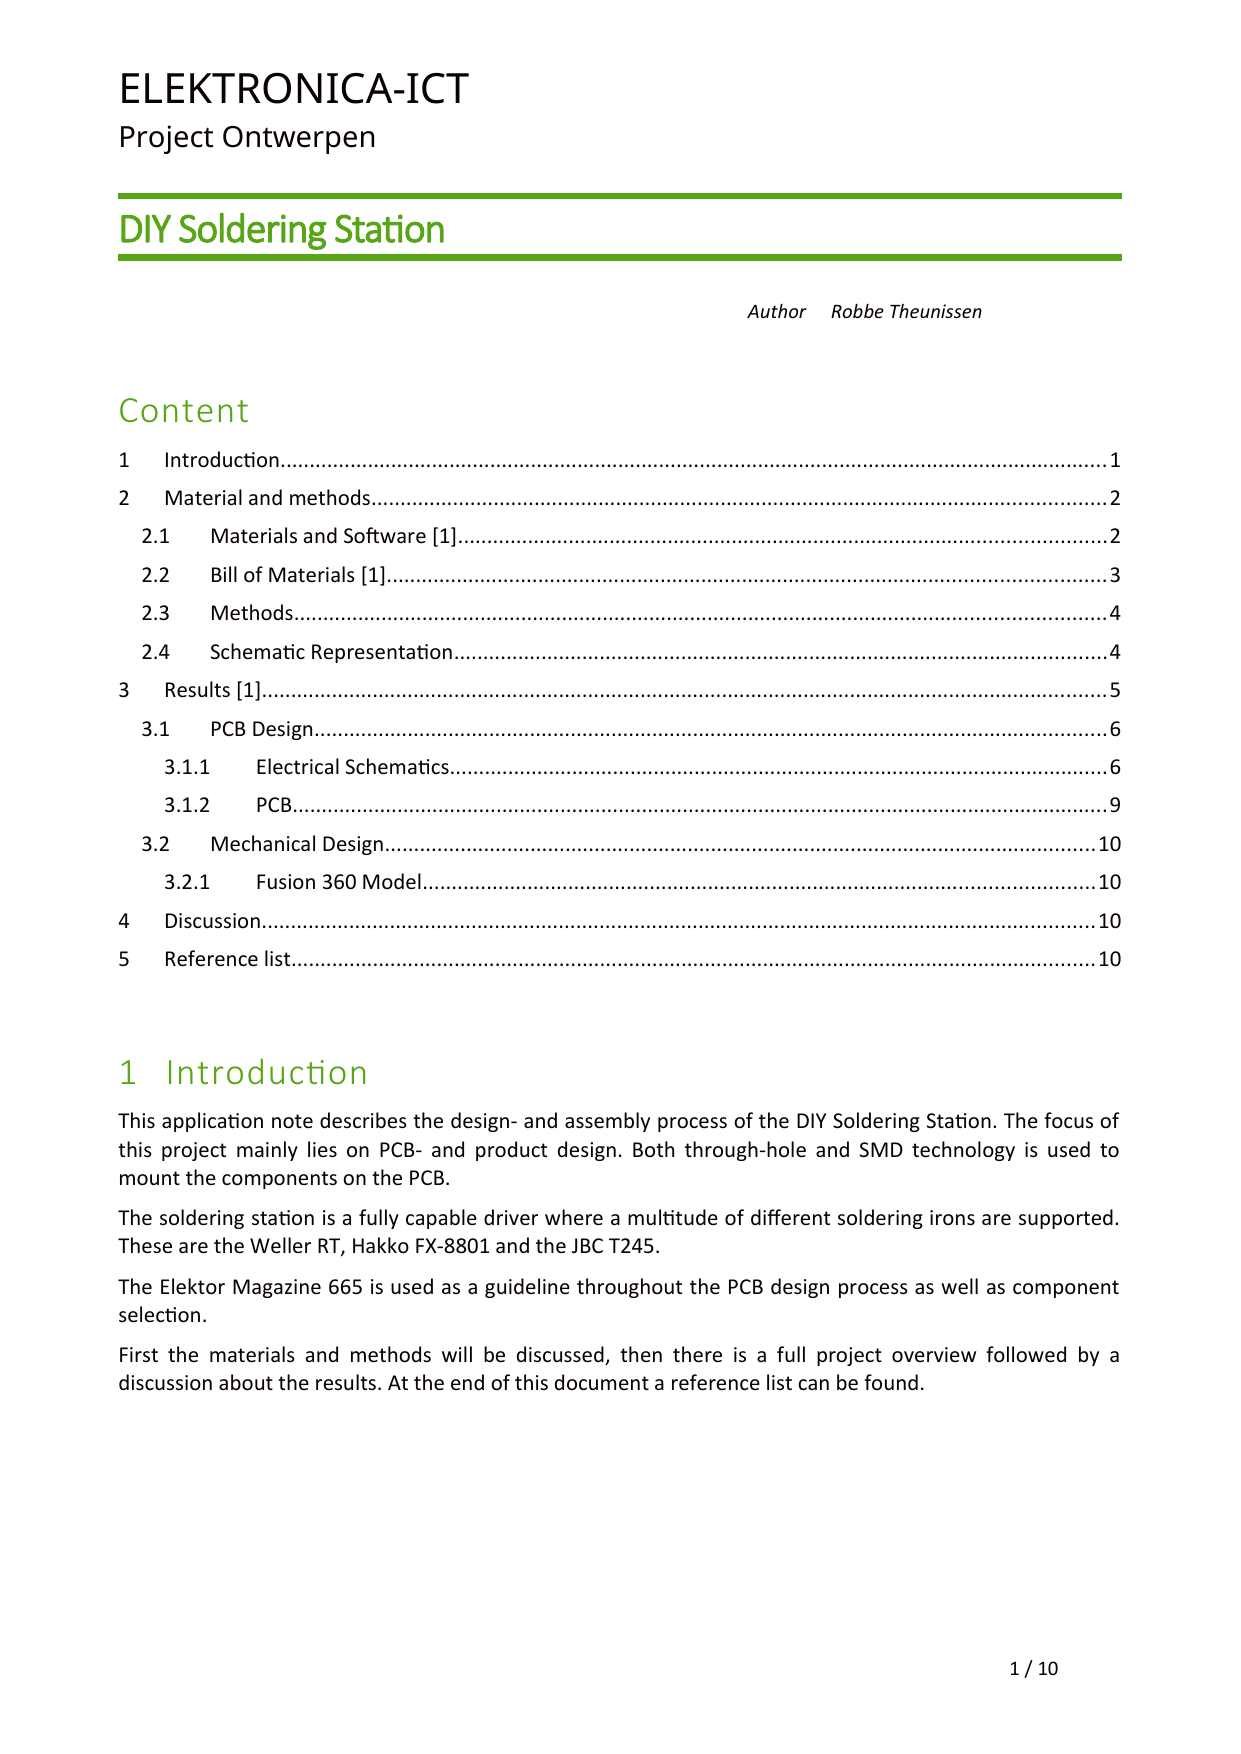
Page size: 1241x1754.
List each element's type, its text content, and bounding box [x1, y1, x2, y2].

text 1 Introduction 1 [118, 445, 1122, 473]
title DIY Soldering Station [118, 199, 1122, 254]
text First the materials and methods will be discussed, then there is a full project overview followed by a discussion about the results. At the end of this document a reference list can be found. [118, 1340, 1122, 1396]
table_header Robbe Theunissen [819, 298, 1122, 349]
text 3.2 Mechanical Design 10 [141, 829, 1122, 857]
text 3 Results [1] 5 [118, 675, 1122, 703]
text The Elektor Magazine 665 is used as a guideline throughout the PCB design process as well as component selection. [118, 1272, 1122, 1328]
text 3.1 PCB Design 6 [141, 714, 1122, 742]
text 2.1 Materials and Software [1] 2 [141, 522, 1122, 549]
text 2.4 Schematic Representation 4 [141, 637, 1122, 665]
text 2.2 Bill of Materials [1] 3 [141, 560, 1122, 588]
subtitle Content [118, 386, 1122, 432]
text 3.2.1 Fusion 360 Model 10 [164, 867, 1122, 896]
table_header Author [709, 298, 819, 349]
text 2.3 Methods 4 [141, 598, 1122, 626]
text 5 Reference list 10 [118, 944, 1122, 972]
text 4 Discussion 10 [118, 906, 1122, 934]
text 3.1.2 PCB 9 [164, 791, 1122, 819]
subtitle Introduction [118, 1048, 1122, 1094]
text 3.1.1 Electrical Schematics 6 [164, 752, 1122, 780]
text This application note describes the design- and assembly process of the DIY Soldering Station. The focus of this project mainly lies on PCB- and product design. Both through-hole and SMD technology is used to mount the components on the PCB. [118, 1107, 1122, 1191]
text 2 Material and methods 2 [118, 483, 1122, 511]
text The soldering station is a fully capable driver where a multitude of different soldering irons are supported. These are the Weller RT, Hakko FX-8801 and the JBC T245. [118, 1203, 1122, 1259]
